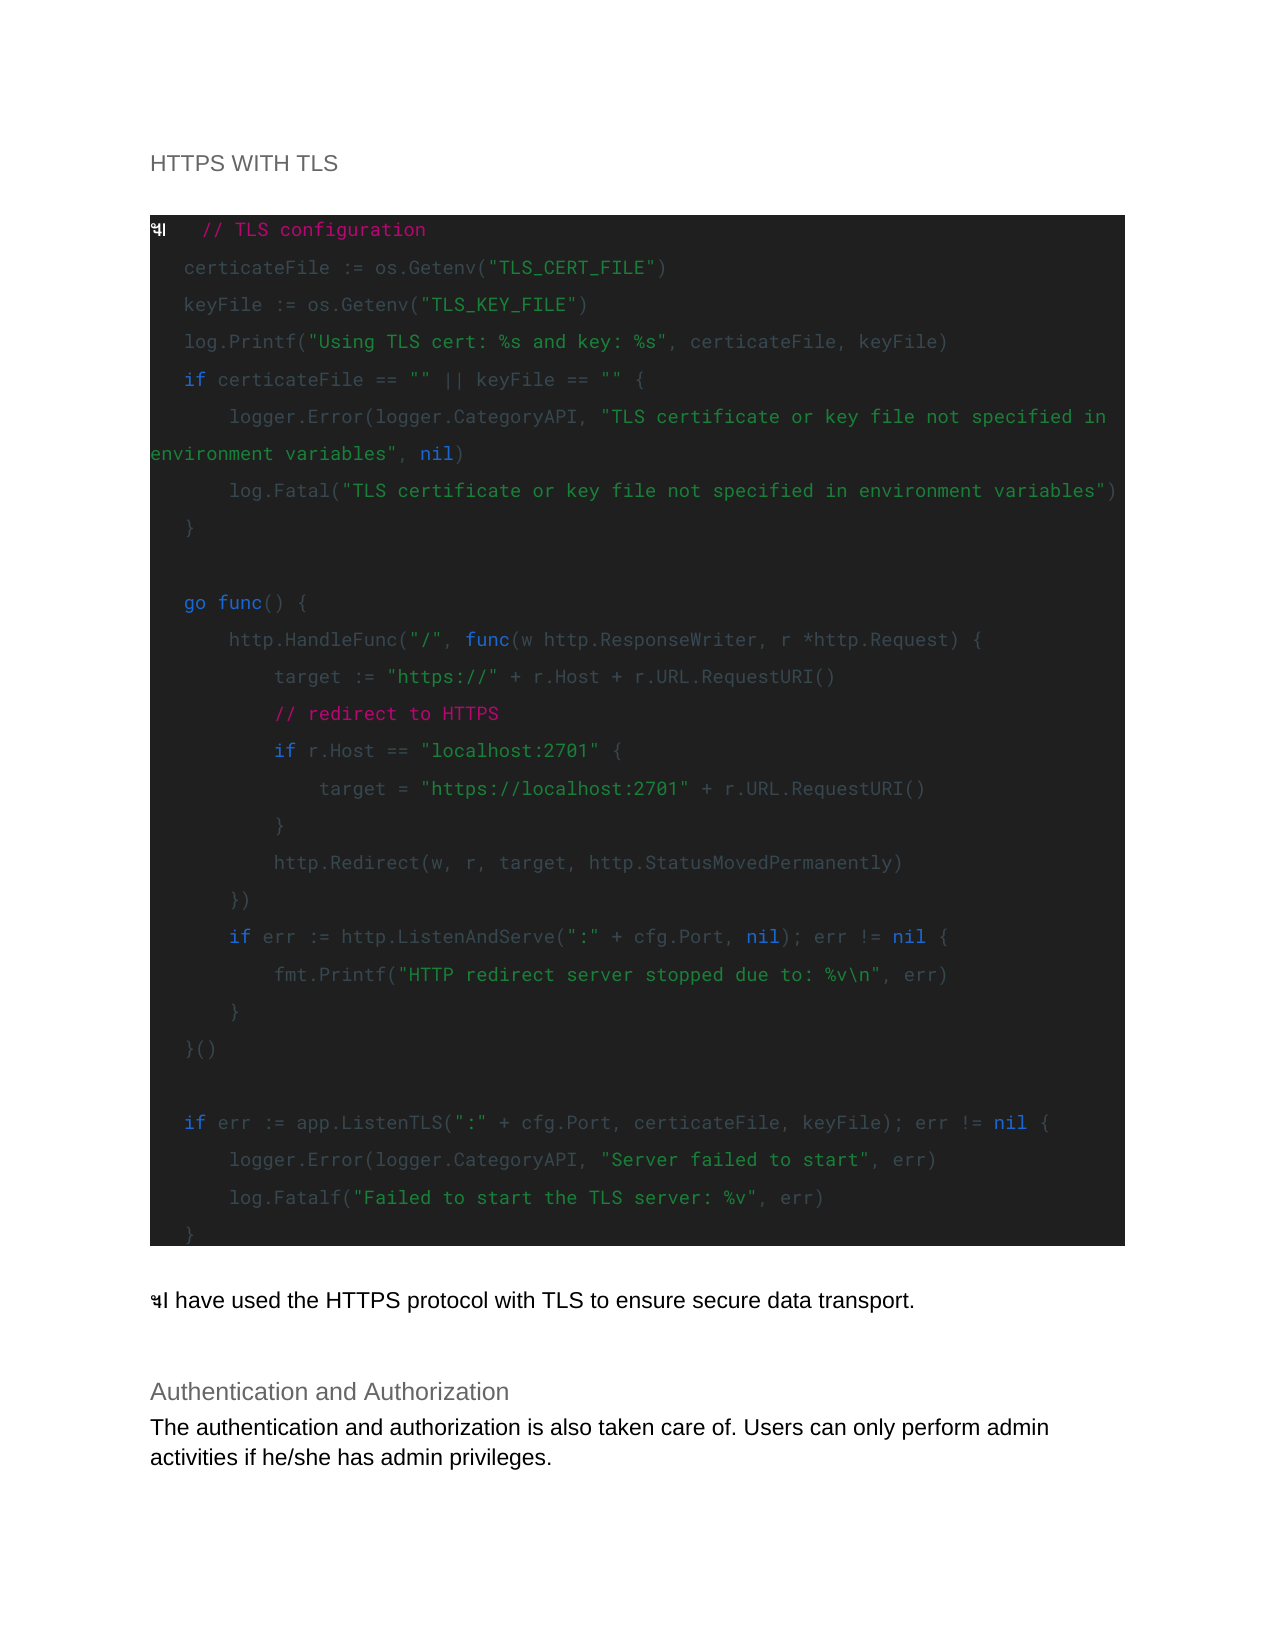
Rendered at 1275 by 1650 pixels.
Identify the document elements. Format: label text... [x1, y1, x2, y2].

text } [150, 998, 1125, 1023]
text go func() { [150, 589, 1125, 614]
text log.Printf("Using TLS cert: %s and key: %s", certicateFile, keyFile) [150, 329, 1125, 354]
text if err := http.ListenAndServe(":" + cfg.Port, nil); err != nil { [150, 924, 1125, 949]
subtitle Authentication and Authorization [150, 1377, 1125, 1406]
subtitle HTTPS WITH TLS [150, 150, 1125, 176]
text } [150, 812, 1125, 837]
text  // TLS configuration [150, 215, 1125, 241]
text if r.Host == "localhost:2701" { [150, 738, 1125, 763]
text // redirect to HTTPS [150, 701, 1125, 726]
text certicateFile := os.Getenv("TLS_CERT_FILE") [150, 255, 1125, 279]
text if certicateFile == "" || keyFile == "" { [150, 366, 1125, 391]
text fmt.Printf("HTTP redirect server stopped due to: %v\n", err) [150, 961, 1125, 986]
text log.Fatalf("Failed to start the TLS server: %v", err) [150, 1184, 1125, 1209]
text if err := app.ListenTLS(":" + cfg.Port, certicateFile, keyFile); err != nil { [150, 1110, 1125, 1135]
text keyFile := os.Getenv("TLS_KEY_FILE") [150, 292, 1125, 317]
text }() [150, 1036, 1125, 1060]
text target := "https://" + r.Host + r.URL.RequestURI() [150, 664, 1125, 688]
text http.HandleFunc("/", func(w http.ResponseWriter, r *http.Request) { [150, 627, 1125, 651]
text I have used the HTTPS protocol with TLS to ensure secure data transport. [150, 1287, 1125, 1313]
text }) [150, 887, 1125, 912]
text } [150, 515, 1125, 540]
text target = "https://localhost:2701" + r.URL.RequestURI() [150, 775, 1125, 800]
text http.Redirect(w, r, target, http.StatusMovedPermanently) [150, 850, 1125, 874]
text logger.Error(logger.CategoryAPI, "TLS certificate or key file not specified in environment variables", nil) [150, 403, 1125, 465]
text log.Fatal("TLS certificate or key file not specified in environment variables") [150, 478, 1125, 503]
text } [150, 1222, 1125, 1246]
text logger.Error(logger.CategoryAPI, "Server failed to start", err) [150, 1147, 1125, 1172]
text The authentication and authorization is also taken care of. Users can only perform admin activities if he/she has admin privileges. [150, 1414, 1125, 1470]
